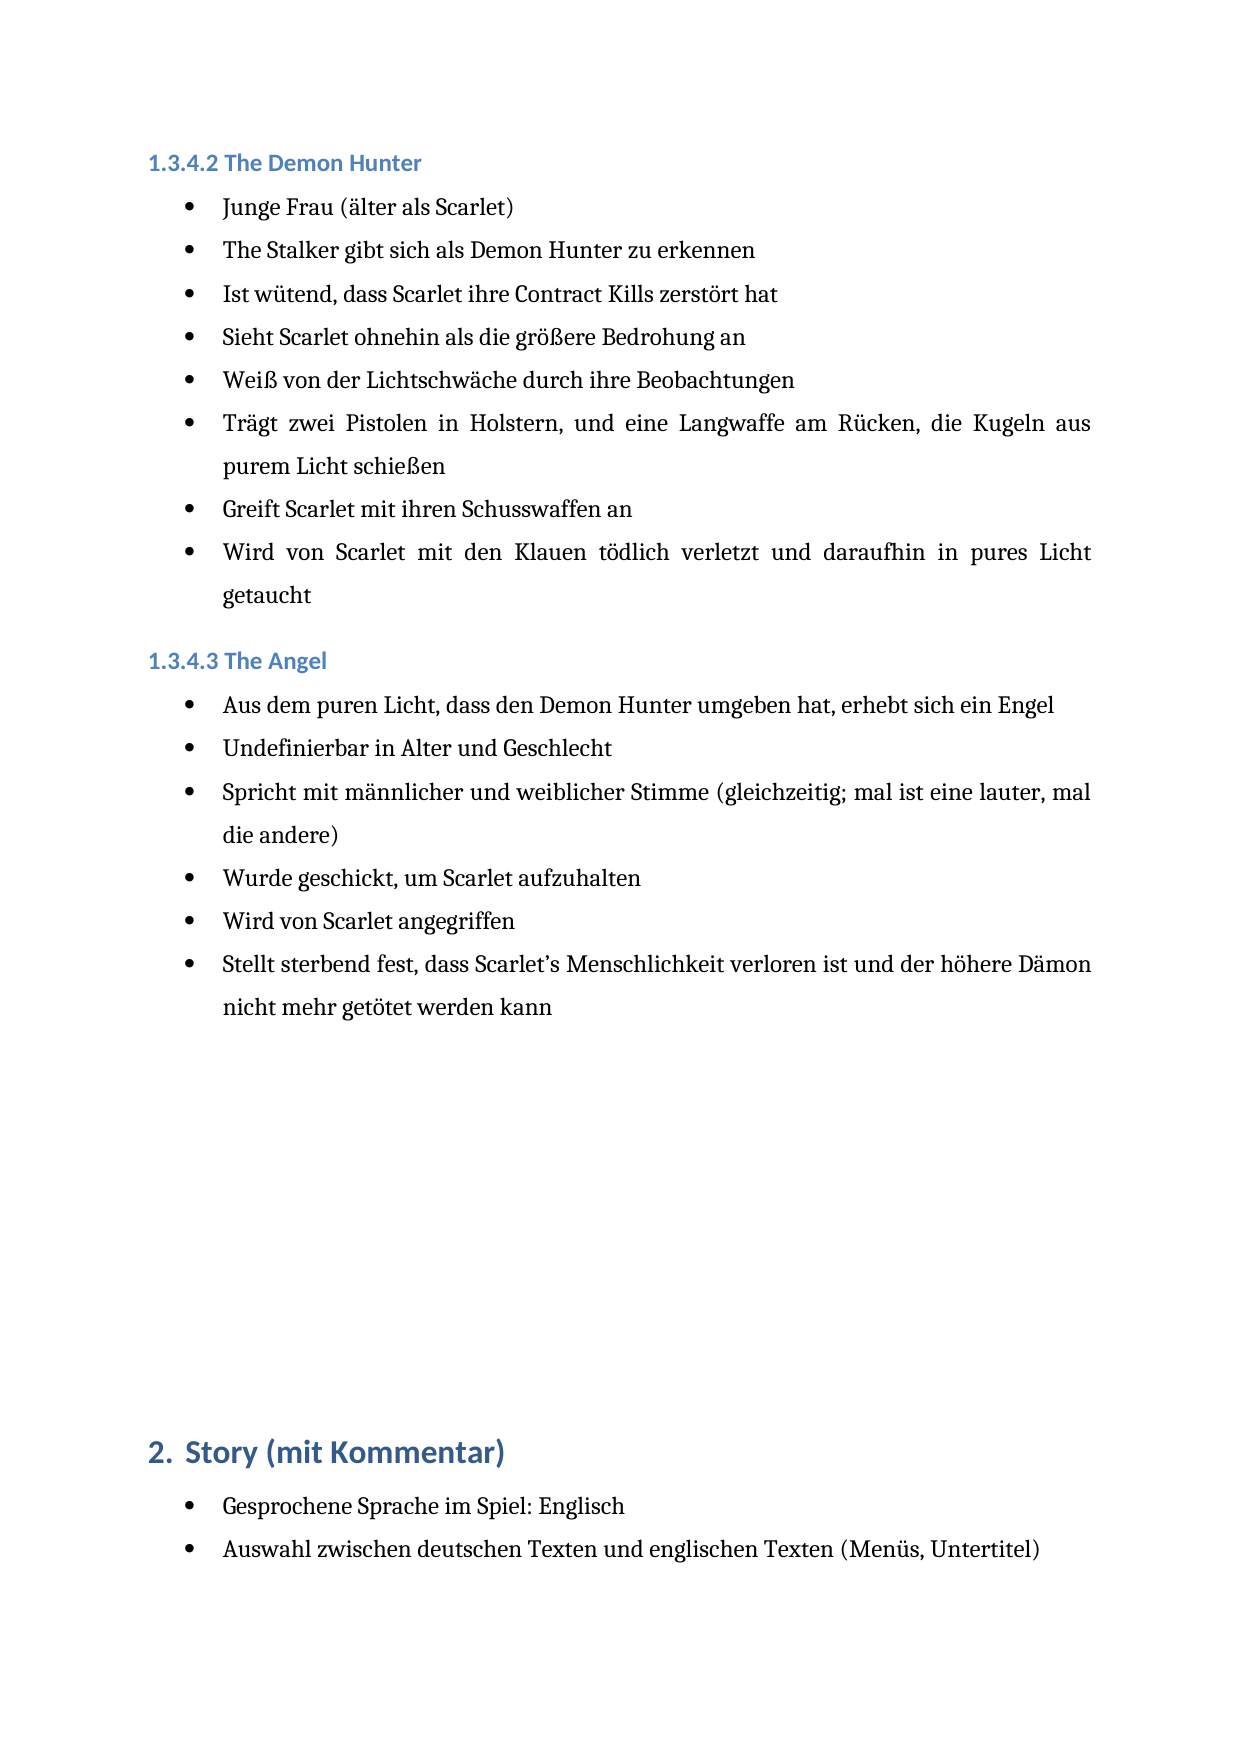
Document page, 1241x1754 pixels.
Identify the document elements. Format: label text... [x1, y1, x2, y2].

list Undefinierbar in Alter und Geschlecht [185, 734, 1093, 763]
list Wird von Scarlet angegriffen [185, 907, 1093, 936]
list Ist wütend, dass Scarlet ihre Contract Kills zerstört hat [185, 279, 1093, 308]
subtitle 1.3.4.2 The Demon Hunter [148, 148, 1093, 178]
list Junge Frau (älter als Scarlet) [185, 193, 1093, 222]
list Gesprochene Sprache im Spiel: Englisch [185, 1492, 1093, 1521]
list Wird von Scarlet mit den Klauen tödlich verletzt und daraufhin in pures Licht getaucht [185, 538, 1093, 610]
list The Stalker gibt sich als Demon Hunter zu erkennen [185, 236, 1093, 265]
subtitle Story (mit Kommentar) [148, 1431, 1093, 1472]
list Sieht Scarlet ohnehin als die größere Bedrohung an [185, 323, 1093, 351]
list Stellt sterbend fest, dass Scarlet’s Menschlichkeit verloren ist und der höhere Dämon nicht mehr getötet werden kann [185, 950, 1093, 1022]
list Auswahl zwischen deutschen Texten und englischen Texten (Menüs, Untertitel) [185, 1535, 1093, 1564]
list Weiß von der Lichtschwäche durch ihre Beobachtungen [185, 366, 1093, 394]
subtitle 1.3.4.3 The Angel [148, 645, 1093, 676]
list Spricht mit männlicher und weiblicher Stimme (gleichzeitig; mal ist eine lauter, mal die andere) [185, 777, 1093, 849]
list Trägt zwei Pistolen in Holstern, und eine Langwaffe am Rücken, die Kugeln aus purem Licht schießen [185, 409, 1093, 481]
list Greift Scarlet mit ihren Schusswaffen an [185, 495, 1093, 524]
list Wurde geschickt, um Scarlet aufzuhalten [185, 864, 1093, 892]
list Aus dem puren Licht, dass den Demon Hunter umgeben hat, erhebt sich ein Engel [185, 691, 1093, 720]
